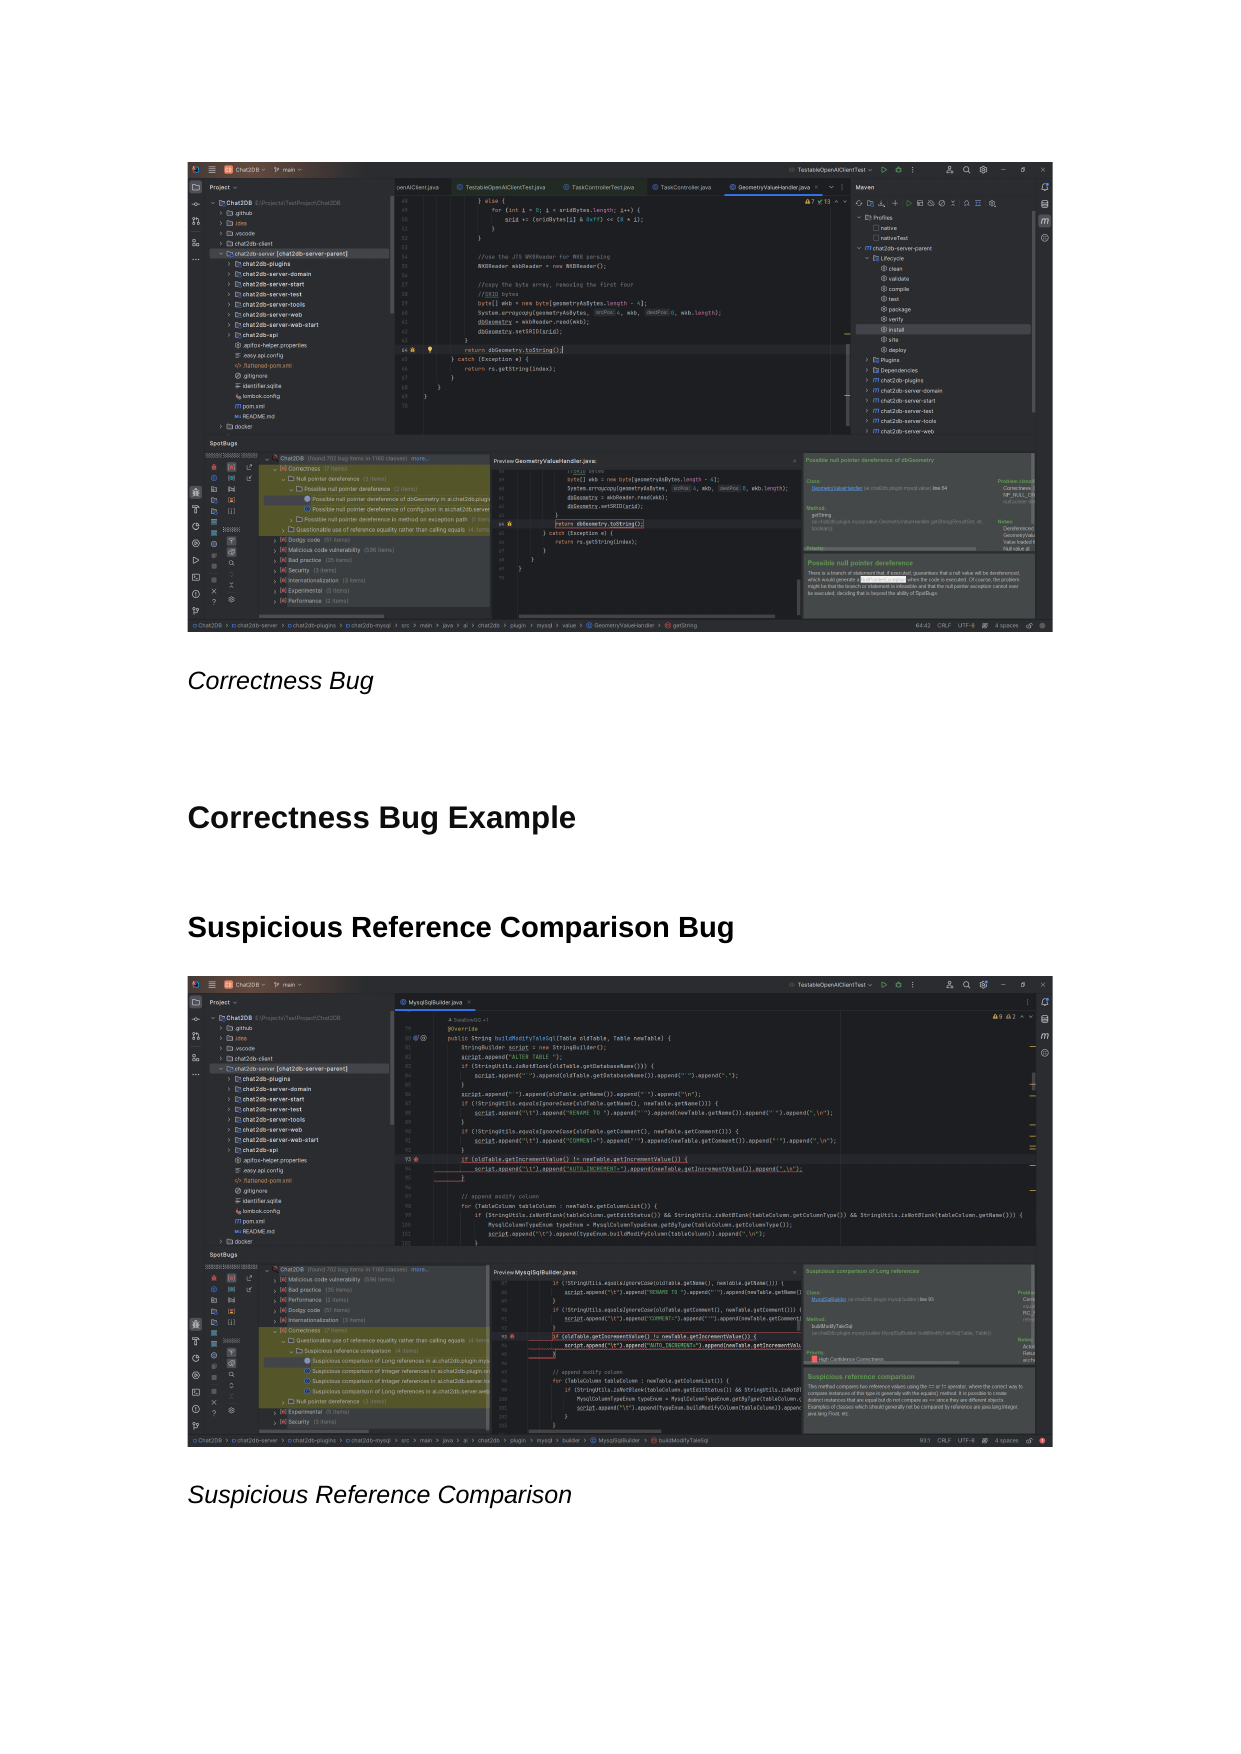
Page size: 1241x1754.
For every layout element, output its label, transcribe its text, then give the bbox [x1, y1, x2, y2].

text Suspicious Reference Comparison [187, 1478, 1053, 1511]
text Correctness Bug [187, 664, 1053, 696]
picture [187, 976, 1053, 1447]
text Suspicious Reference Comparison Bug [187, 895, 1053, 960]
subtitle Correctness Bug Example [187, 785, 1053, 850]
picture [187, 162, 1053, 632]
